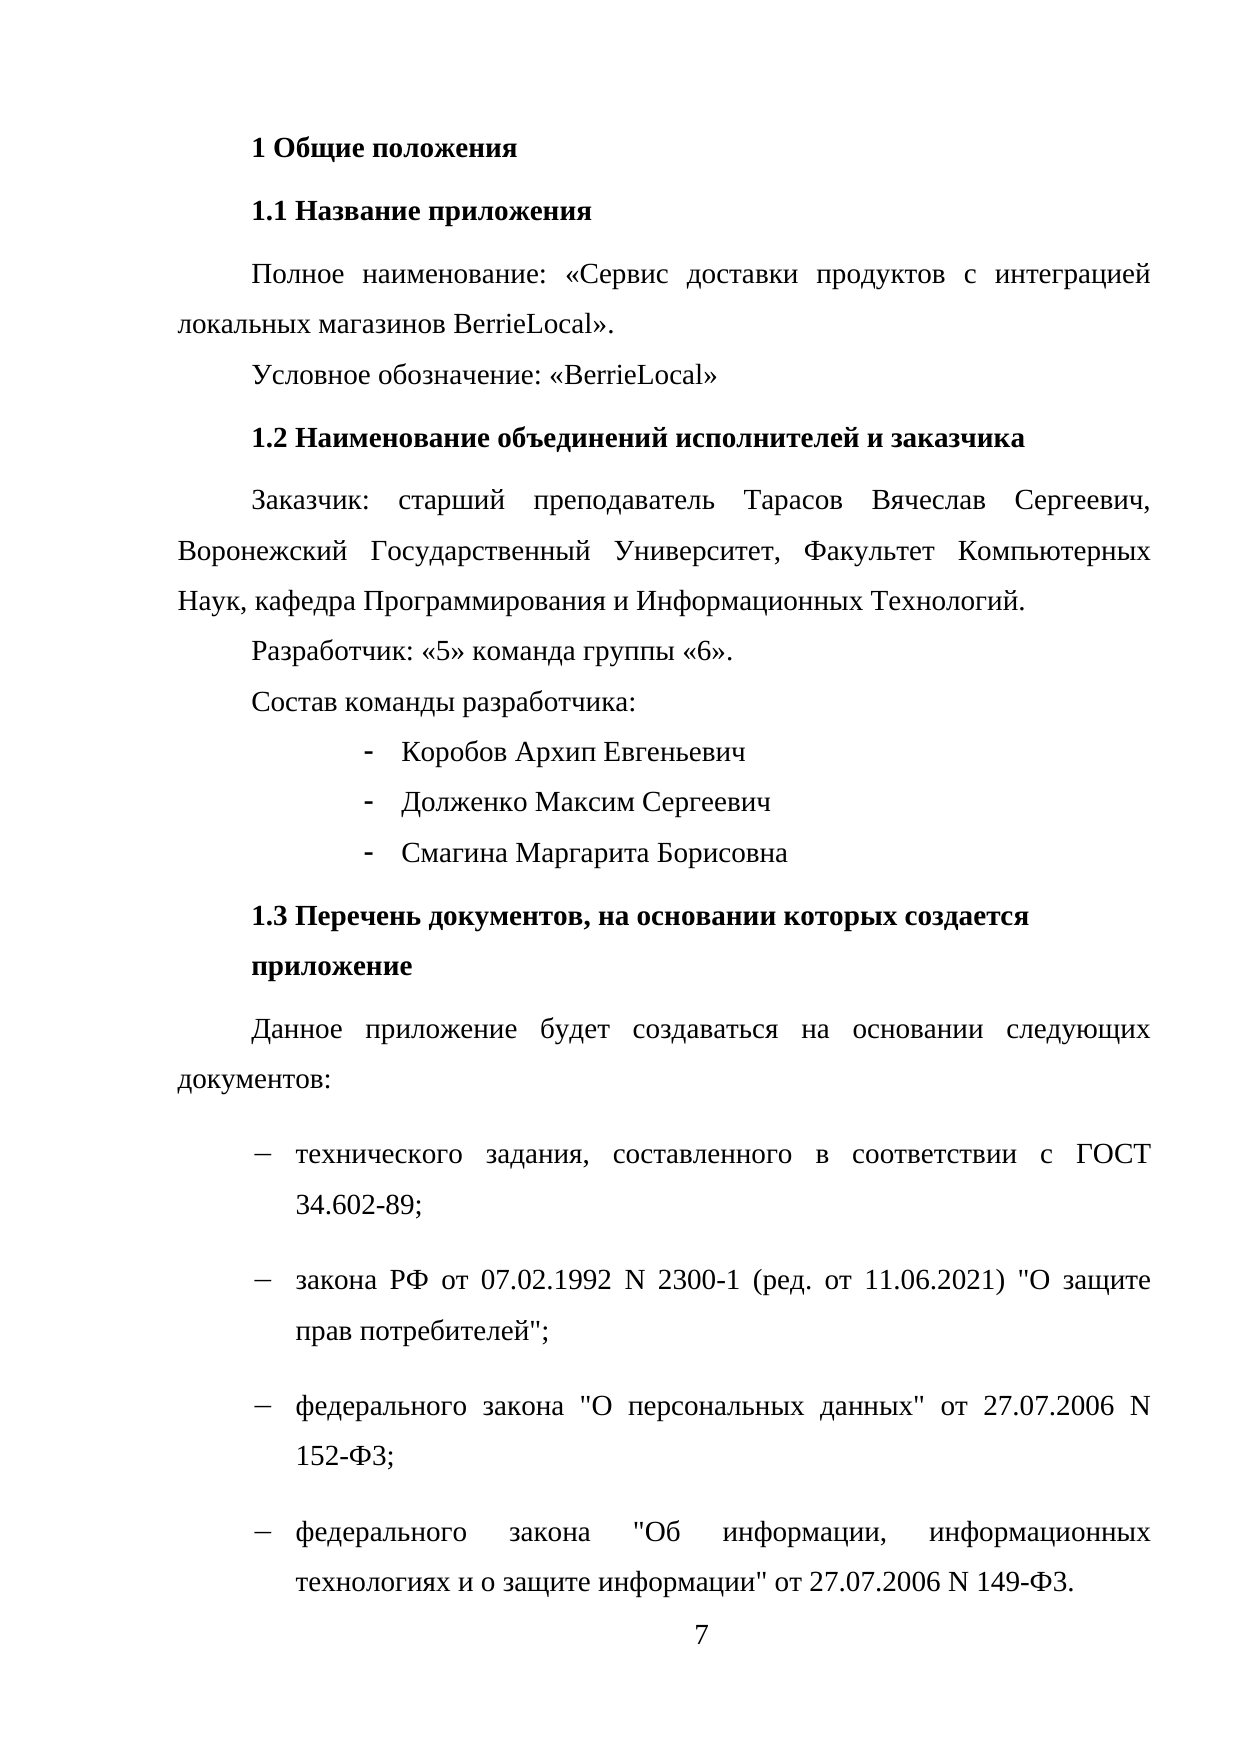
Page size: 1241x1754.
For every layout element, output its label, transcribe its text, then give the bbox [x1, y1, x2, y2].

text Состав команды разработчика: [177, 684, 1152, 717]
text федерального закона "О персональных данных" от 27.07.2006 N 152-Ф3; [251, 1388, 1152, 1472]
list Коробов Архип Евгеньевич [363, 734, 1152, 768]
text Общие положения [251, 131, 1152, 164]
text Условное обозначение: «BerrieLocal» [177, 357, 1152, 390]
list Смагина Маргарита Борисовна [363, 835, 1152, 868]
text Наименование объединений исполнителей и заказчика [251, 420, 1152, 453]
text федерального закона "Об информации, информационных технологиях и о защите информации" от 27.07.2006 N 149-Ф3. [251, 1514, 1152, 1598]
text закона РФ от 07.02.1992 N 2300-1 (ред. от 11.06.2021) "О защите прав потребителей"; [251, 1262, 1152, 1346]
text Заказчик: старший преподаватель Тарасов Вячеслав Сергеевич, Воронежский Государственный Университет, Факультет Компьютерных Наук, кафедра Программирования и Информационных Технологий. [177, 482, 1152, 617]
text Перечень документов, на основании которых создается приложение [251, 898, 1152, 982]
text Название приложения [251, 193, 1152, 227]
text Разработчик: «5» команда группы «6». [177, 633, 1152, 667]
list Долженко Максим Сергеевич [363, 784, 1152, 818]
text Данное приложение будет создаваться на основании следующих документов: [177, 1011, 1152, 1095]
text технического задания, составленного в соответствии с ГОСТ 34.602-89; [251, 1137, 1152, 1221]
text Полное наименование: «Сервис доставки продуктов с интеграцией локальных магазинов BerrieLocal». [177, 256, 1152, 340]
